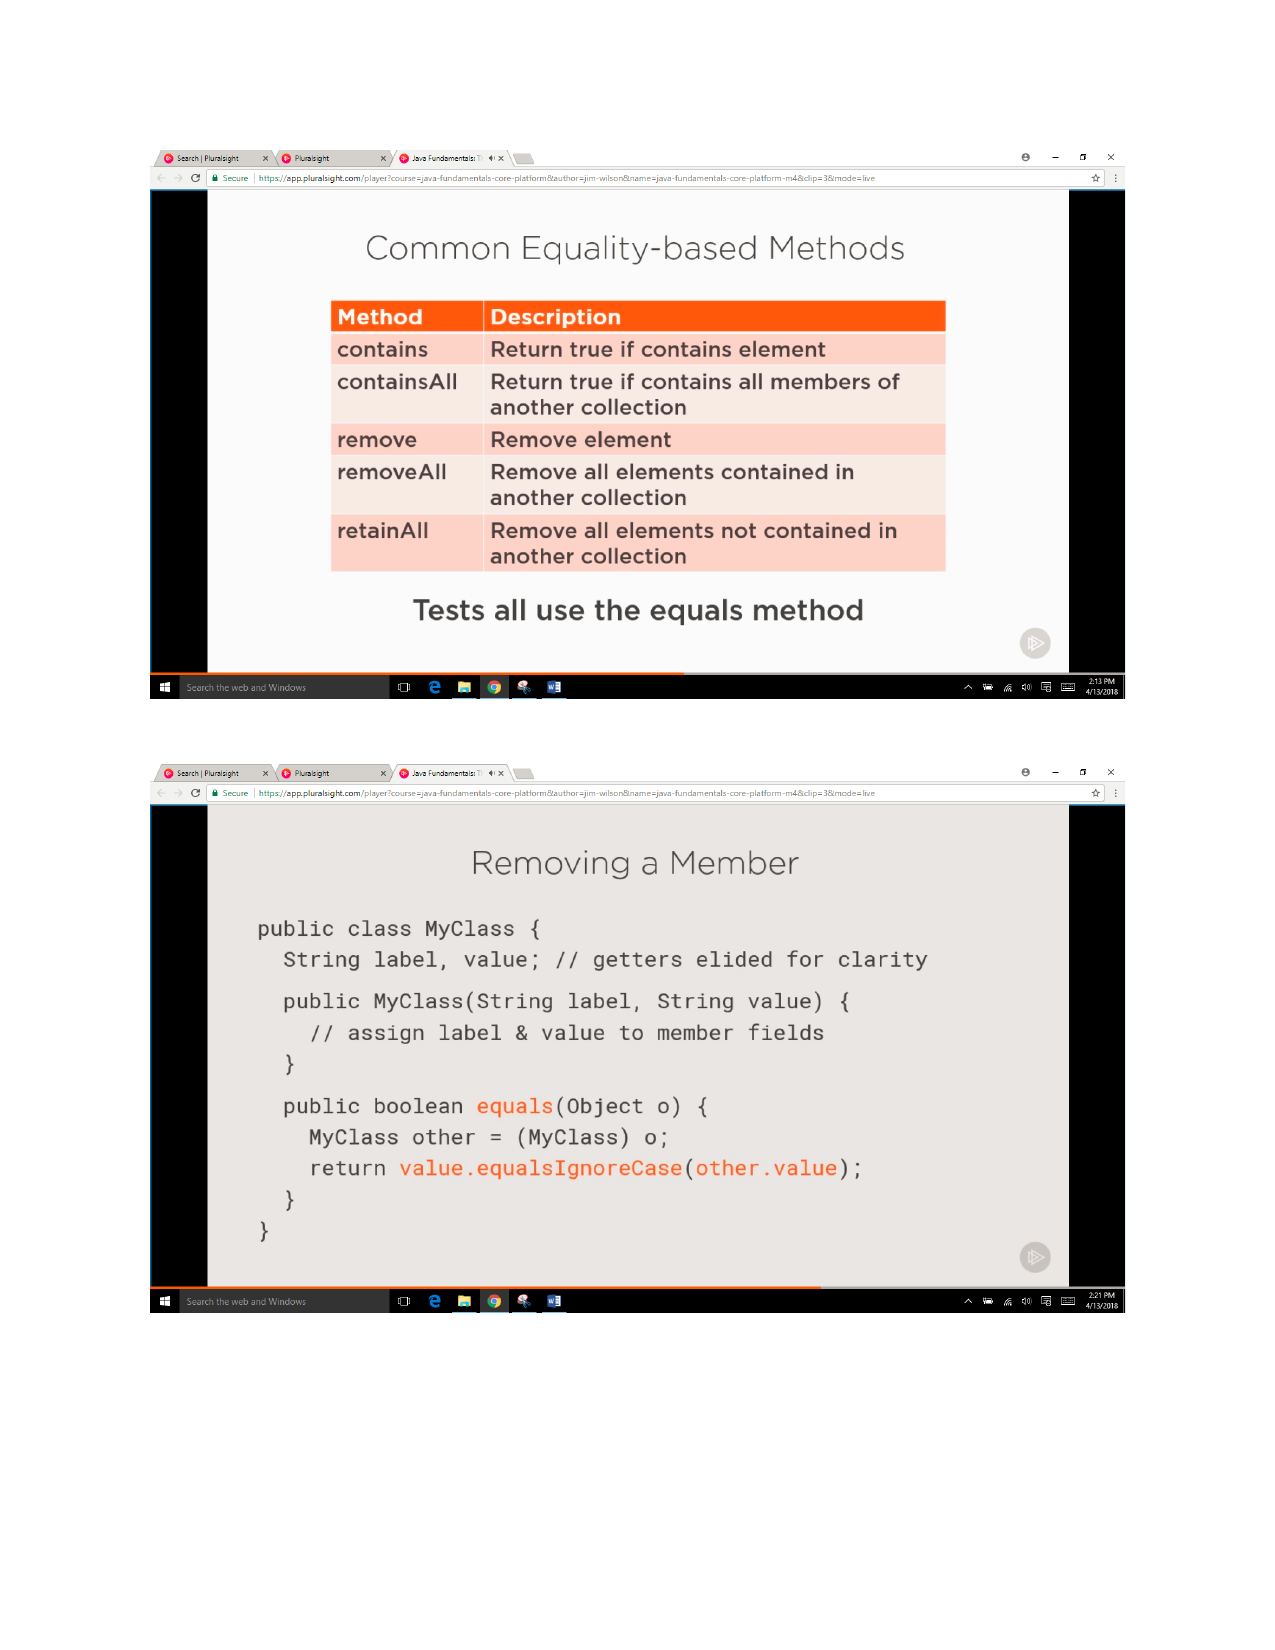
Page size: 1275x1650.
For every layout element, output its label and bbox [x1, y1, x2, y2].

picture [150, 764, 1125, 1313]
picture [150, 150, 1125, 699]
